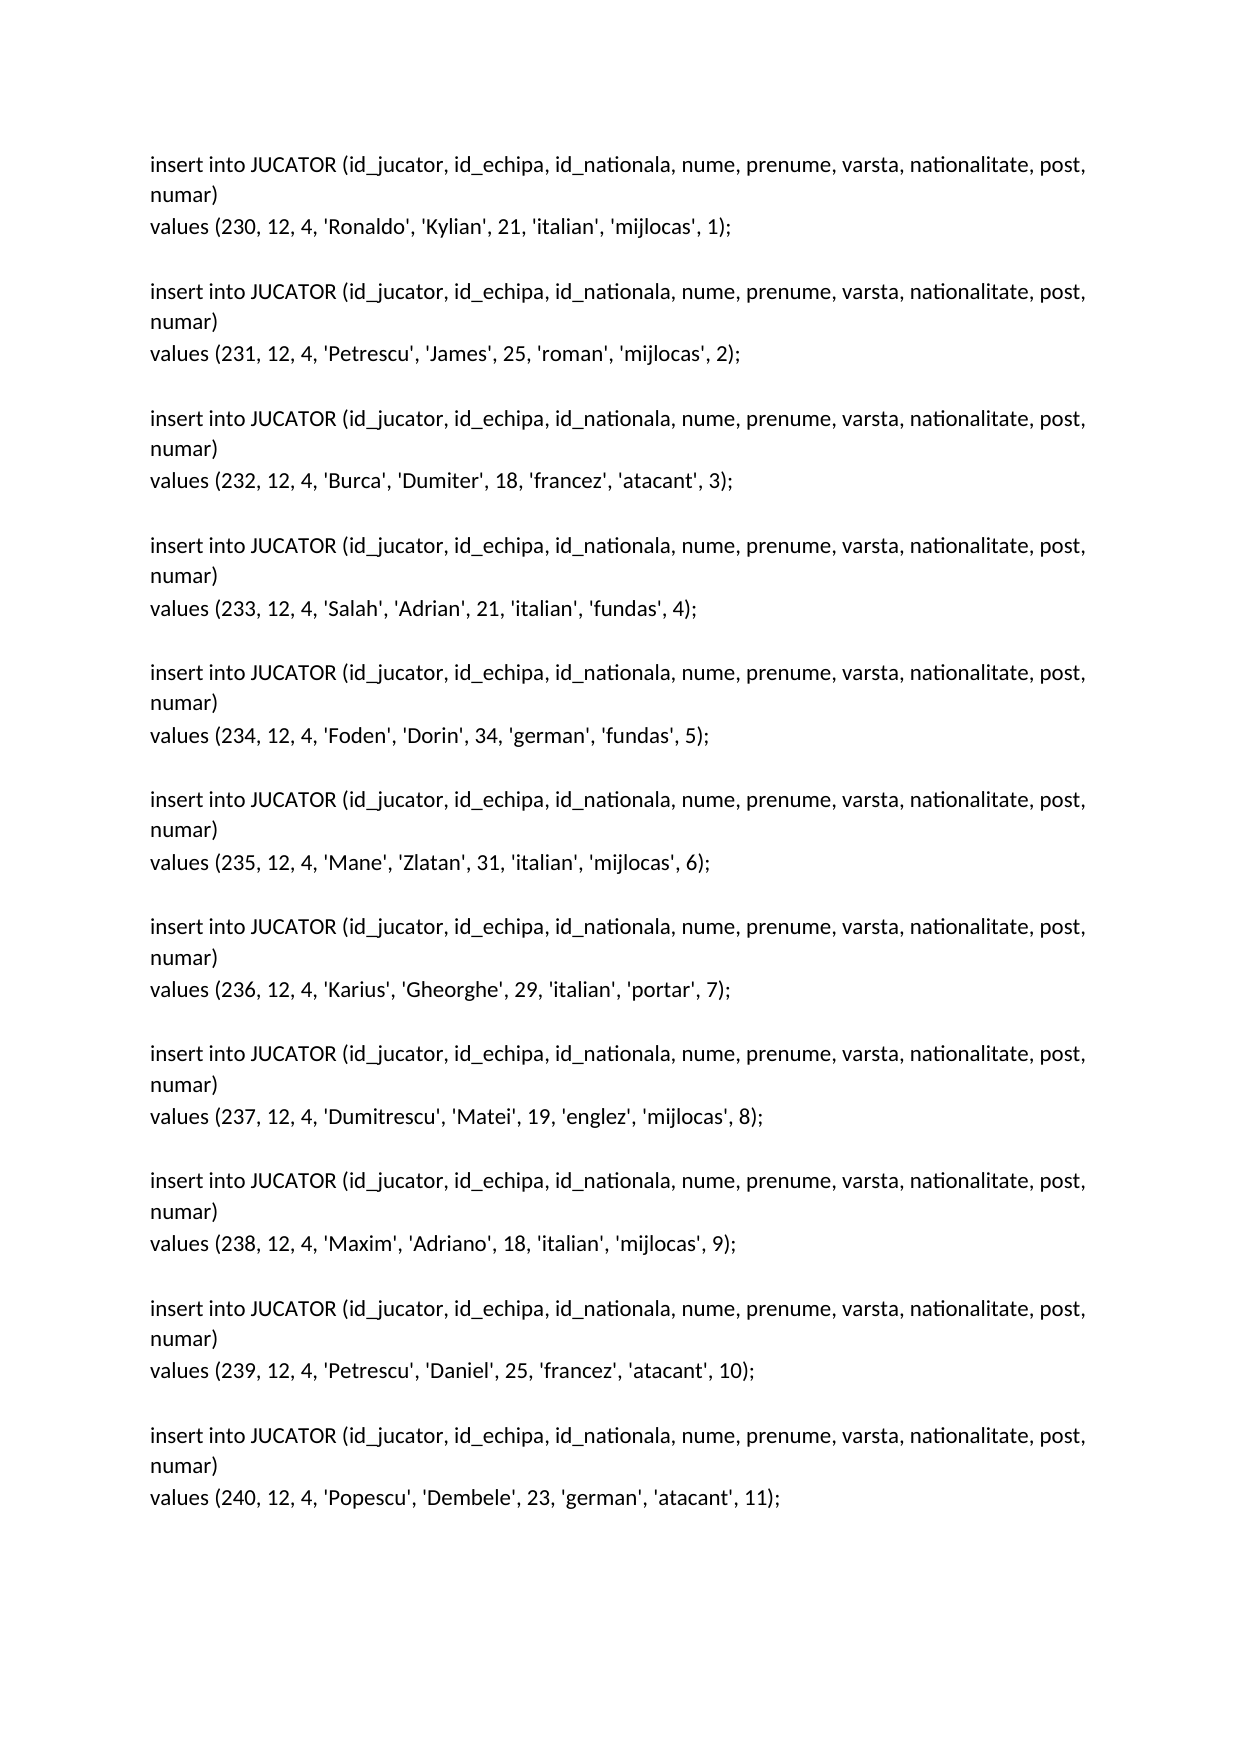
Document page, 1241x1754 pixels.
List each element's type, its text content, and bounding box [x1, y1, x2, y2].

text values (235, 12, 4, 'Mane', 'Zlatan', 31, 'italian', 'mijlocas', 6); [150, 848, 1090, 876]
text insert into JUCATOR (id_jucator, id_echipa, id_nationala, nume, prenume, varsta, nationalitate, post, numar) [150, 912, 1090, 971]
text values (230, 12, 4, 'Ronaldo', 'Kylian', 21, 'italian', 'mijlocas', 1); [150, 212, 1090, 241]
text insert into JUCATOR (id_jucator, id_echipa, id_nationala, nume, prenume, varsta, nationalitate, post, numar) [150, 1294, 1090, 1352]
text insert into JUCATOR (id_jucator, id_echipa, id_nationala, nume, prenume, varsta, nationalitate, post, numar) [150, 1167, 1090, 1225]
text values (232, 12, 4, 'Burca', 'Dumiter', 18, 'francez', 'atacant', 3); [150, 467, 1090, 495]
text values (234, 12, 4, 'Foden', 'Dorin', 34, 'german', 'fundas', 5); [150, 721, 1090, 749]
text insert into JUCATOR (id_jucator, id_echipa, id_nationala, nume, prenume, varsta, nationalitate, post, numar) [150, 404, 1090, 462]
text values (239, 12, 4, 'Petrescu', 'Daniel', 25, 'francez', 'atacant', 10); [150, 1356, 1090, 1384]
text values (238, 12, 4, 'Maxim', 'Adriano', 18, 'italian', 'mijlocas', 9); [150, 1229, 1090, 1257]
text values (240, 12, 4, 'Popescu', 'Dembele', 23, 'german', 'atacant', 11); [150, 1483, 1090, 1511]
text insert into JUCATOR (id_jucator, id_echipa, id_nationala, nume, prenume, varsta, nationalitate, post, numar) [150, 658, 1090, 717]
text values (237, 12, 4, 'Dumitrescu', 'Matei', 19, 'englez', 'mijlocas', 8); [150, 1102, 1090, 1130]
text insert into JUCATOR (id_jucator, id_echipa, id_nationala, nume, prenume, varsta, nationalitate, post, numar) [150, 531, 1090, 589]
text values (236, 12, 4, 'Karius', 'Gheorghe', 29, 'italian', 'portar', 7); [150, 975, 1090, 1003]
text values (231, 12, 4, 'Petrescu', 'James', 25, 'roman', 'mijlocas', 2); [150, 339, 1090, 368]
text insert into JUCATOR (id_jucator, id_echipa, id_nationala, nume, prenume, varsta, nationalitate, post, numar) [150, 277, 1090, 335]
text insert into JUCATOR (id_jucator, id_echipa, id_nationala, nume, prenume, varsta, nationalitate, post, numar) [150, 1039, 1090, 1098]
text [150, 1421, 1090, 1479]
text values (233, 12, 4, 'Salah', 'Adrian', 21, 'italian', 'fundas', 4); [150, 594, 1090, 622]
text insert into JUCATOR (id_jucator, id_echipa, id_nationala, nume, prenume, varsta, nationalitate, post, numar) [150, 785, 1090, 844]
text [150, 150, 1090, 208]
